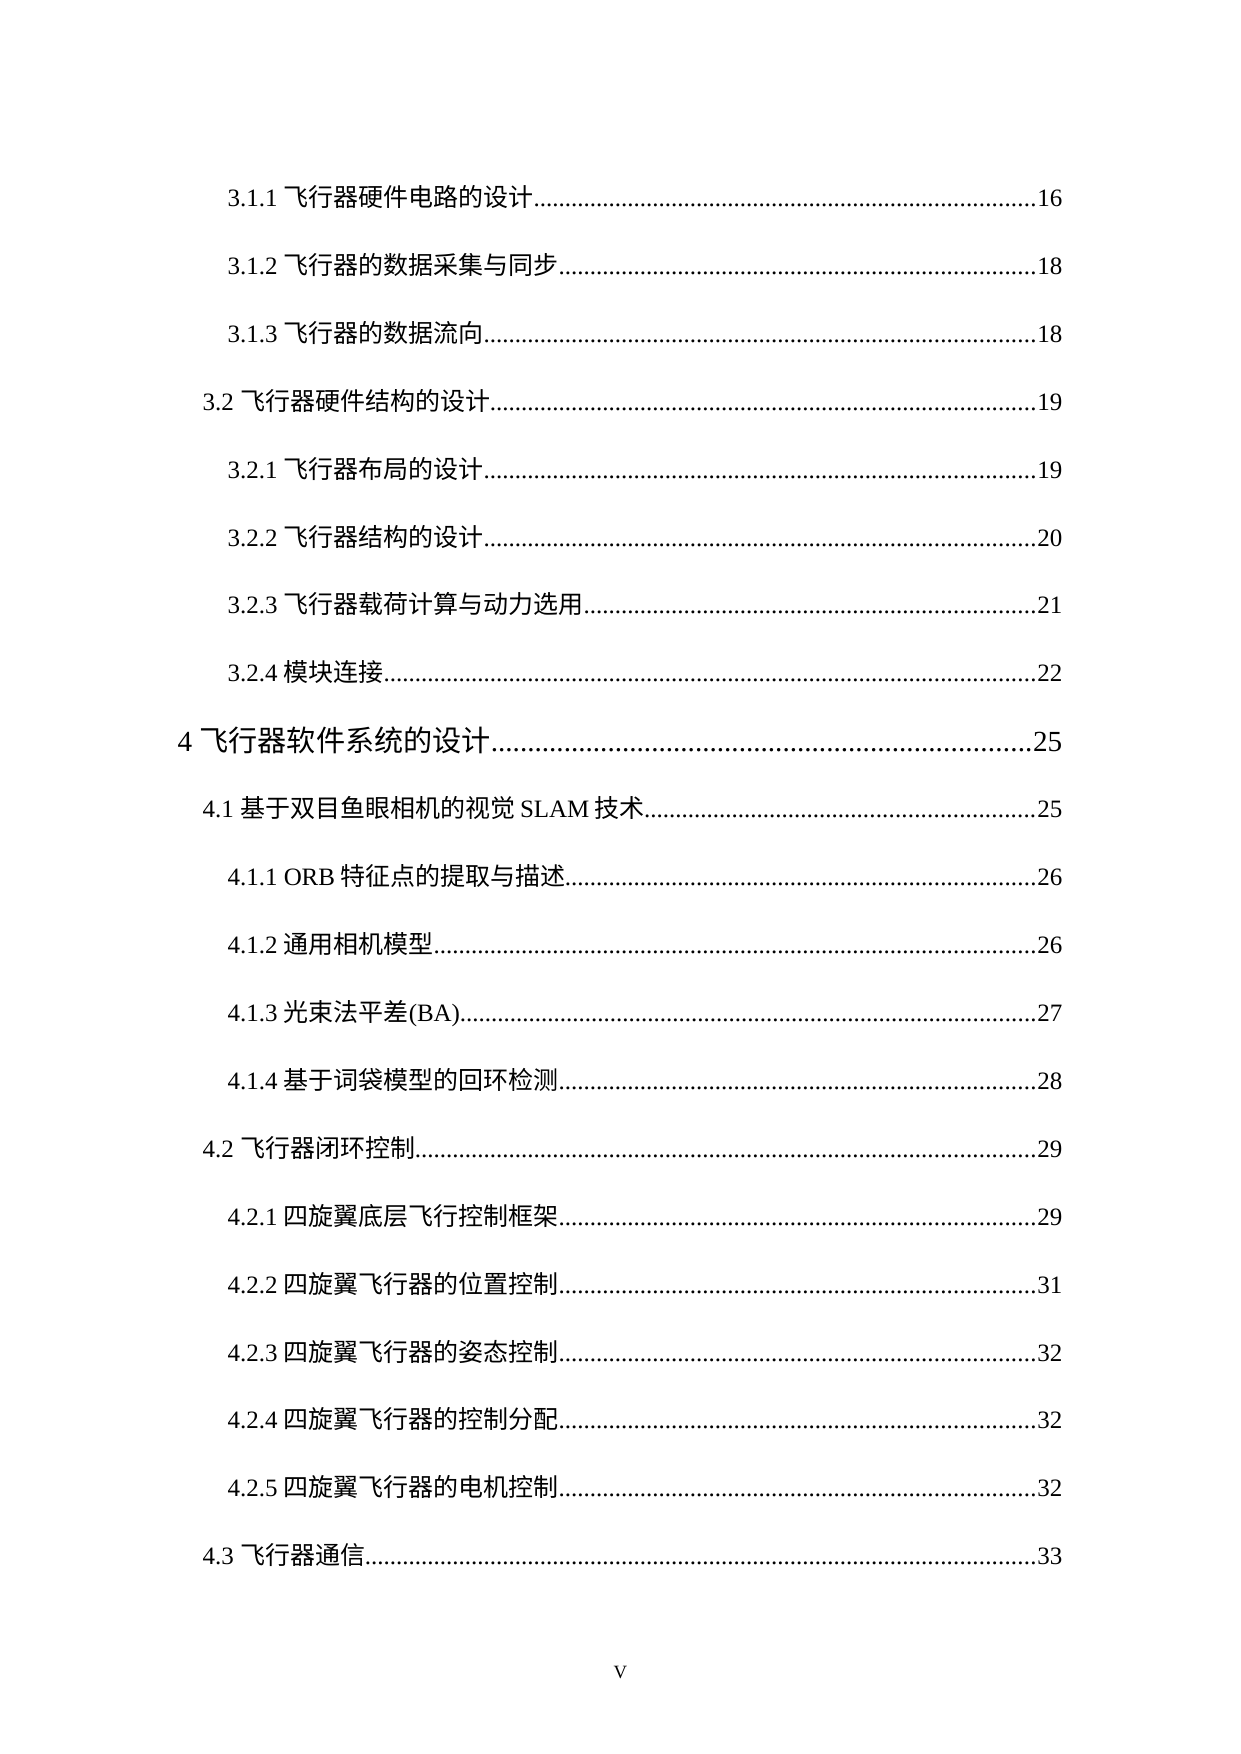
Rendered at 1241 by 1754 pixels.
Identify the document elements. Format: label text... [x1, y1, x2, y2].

text 4.2 飞行器闭环控制 29 [202, 1112, 1063, 1180]
text 4.2.3 四旋翼飞行器的姿态控制 32 [227, 1316, 1063, 1384]
text 4.1.3 光束法平差(BA) 27 [227, 977, 1063, 1044]
text 4.2.1 四旋翼底层飞行控制框架 29 [227, 1180, 1063, 1248]
text 3.2.4 模块连接 22 [227, 637, 1063, 705]
text 4 飞行器软件系统的设计 25 [177, 705, 1063, 773]
text 3.2.2 飞行器结构的设计 20 [227, 501, 1063, 569]
text 4.2.2 四旋翼飞行器的位置控制 31 [227, 1248, 1063, 1316]
text 4.3 飞行器通信 33 [202, 1520, 1063, 1588]
text 3.2 飞行器硬件结构的设计 19 [202, 365, 1063, 433]
text 3.1.2 飞行器的数据采集与同步 18 [227, 229, 1063, 297]
text 4.1.2 通用相机模型 26 [227, 909, 1063, 977]
text 4.1 基于双目鱼眼相机的视觉SLAM技术 25 [202, 773, 1063, 841]
text 3.2.3 飞行器载荷计算与动力选用 21 [227, 569, 1063, 637]
text 4.1.4 基于词袋模型的回环检测 28 [227, 1044, 1063, 1112]
text 4.2.5 四旋翼飞行器的电机控制 32 [227, 1452, 1063, 1520]
text 3.1.1 飞行器硬件电路的设计 16 [227, 162, 1063, 229]
text 3.2.1 飞行器布局的设计 19 [227, 433, 1063, 501]
text 4.1.1 ORB特征点的提取与描述 26 [227, 841, 1063, 909]
text 4.2.4 四旋翼飞行器的控制分配 32 [227, 1384, 1063, 1452]
text 3.1.3 飞行器的数据流向 18 [227, 297, 1063, 365]
